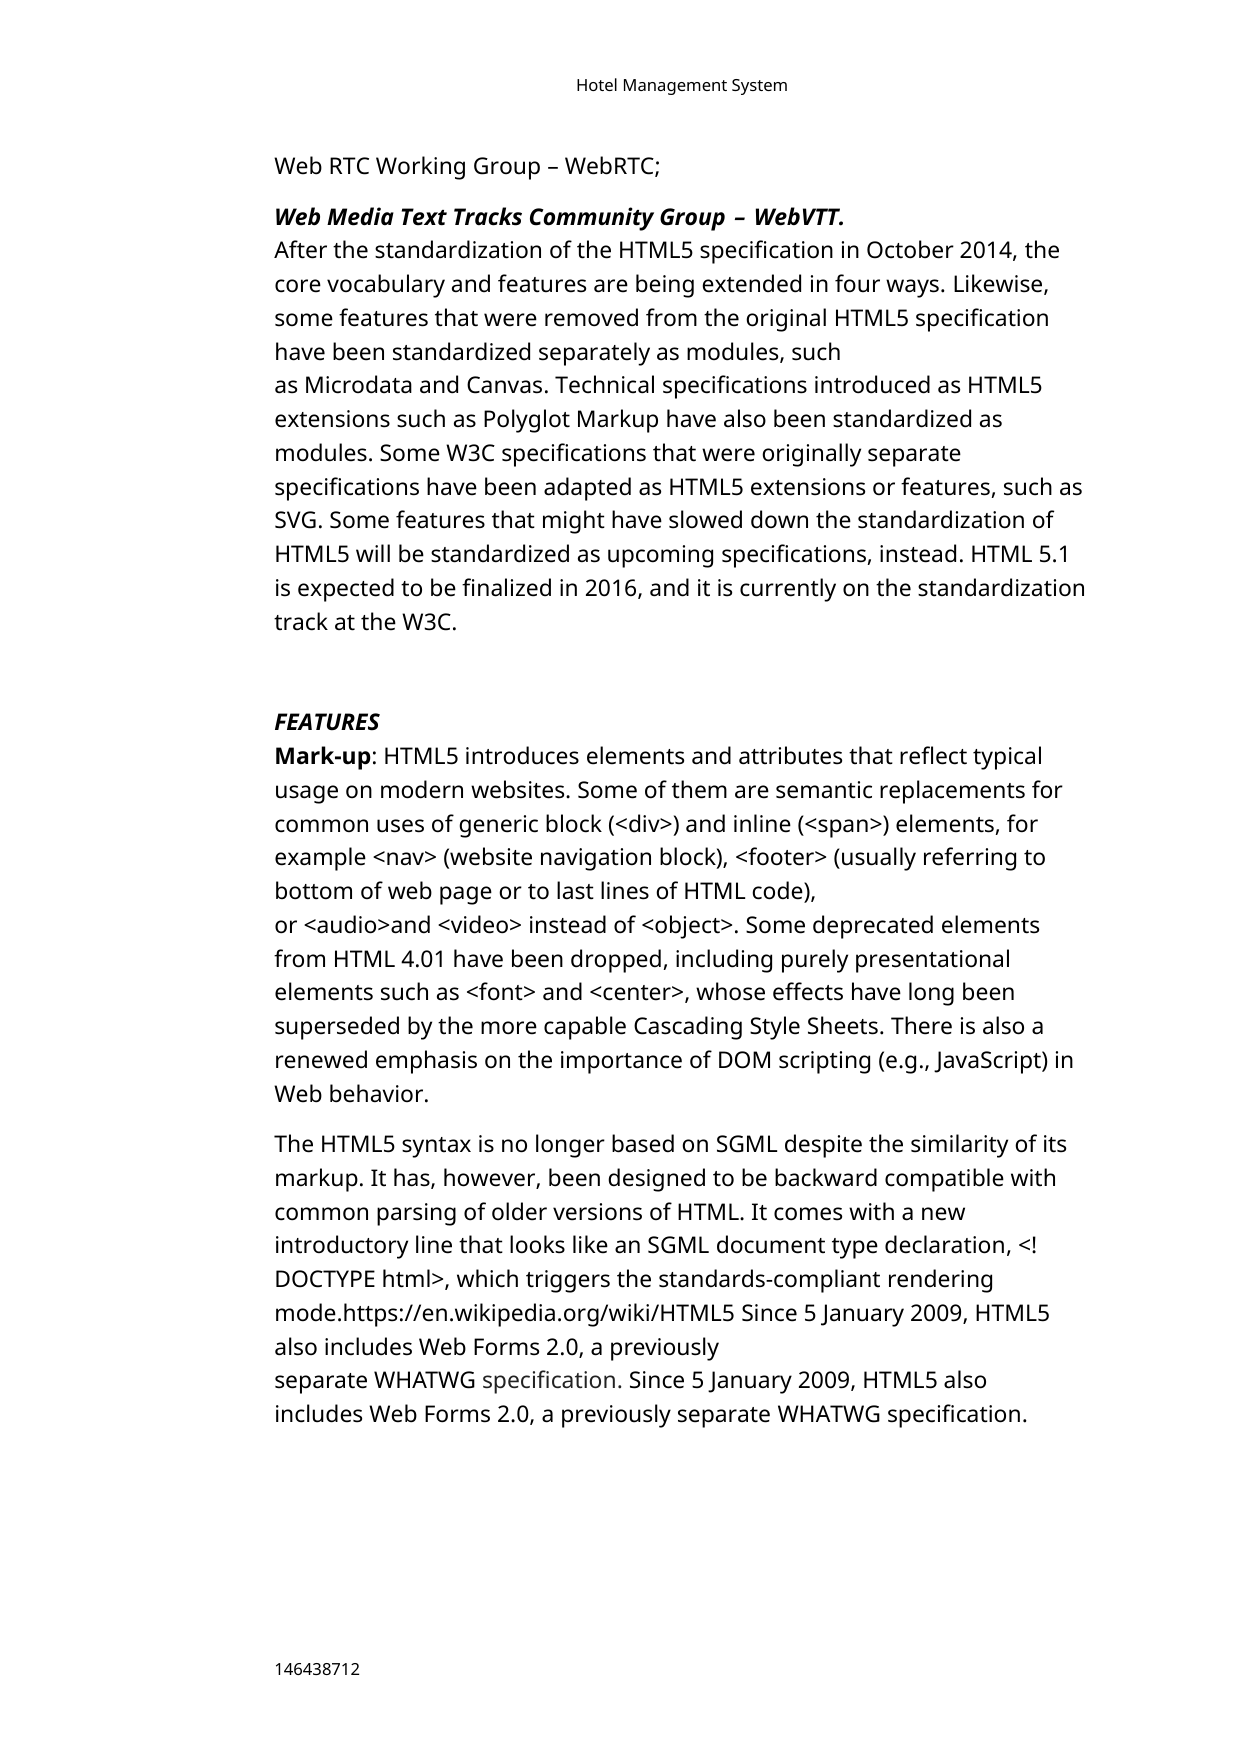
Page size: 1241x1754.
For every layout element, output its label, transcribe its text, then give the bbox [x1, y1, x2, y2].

text Web RTC Working Group – WebRTC; [274, 150, 1090, 181]
subtitle Web Media Text Tracks Community Group – WebVTT. [274, 200, 1090, 232]
text The HTML5 syntax is no longer based on SGML despite the similarity of its markup. It has, however, been designed to be backward compatible with common parsing of older versions of HTML. It comes with a new introductory line that looks like an SGML document type declaration, <!DOCTYPE html>, which triggers the standards-compliant rendering mode.https://en.wikipedia.org/wiki/HTML5 Since 5 January 2009, HTML5 also includes Web Forms 2.0, a previously separate WHATWG specification. Since 5 January 2009, HTML5 also includes Web Forms 2.0, a previously separate WHATWG specification. [274, 1128, 1090, 1429]
subtitle FEATURES [274, 706, 1090, 737]
text Mark-up: HTML5 introduces elements and attributes that reflect typical usage on modern websites. Some of them are semantic replacements for common uses of generic block (<div>) and inline (<span>) elements, for example <nav> (website navigation block), <footer> (usually referring to bottom of web page or to last lines of HTML code), or <audio>and <video> instead of <object>. Some deprecated elements from HTML 4.01 have been dropped, including purely presentational elements such as <font> and <center>, whose effects have long been superseded by the more capable Cascading Style Sheets. There is also a renewed emphasis on the importance of DOM scripting (e.g., JavaScript) in Web behavior. [274, 740, 1090, 1109]
text After the standardization of the HTML5 specification in October 2014, the core vocabulary and features are being extended in four ways. Likewise, some features that were removed from the original HTML5 specification have been standardized separately as modules, such as Microdata and Canvas. Technical specifications introduced as HTML5 extensions such as Polyglot Markup have also been standardized as modules. Some W3C specifications that were originally separate specifications have been adapted as HTML5 extensions or features, such as SVG. Some features that might have slowed down the standardization of HTML5 will be standardized as upcoming specifications, instead. HTML 5.1 is expected to be finalized in 2016, and it is currently on the standardization track at the W3C. [274, 234, 1090, 637]
